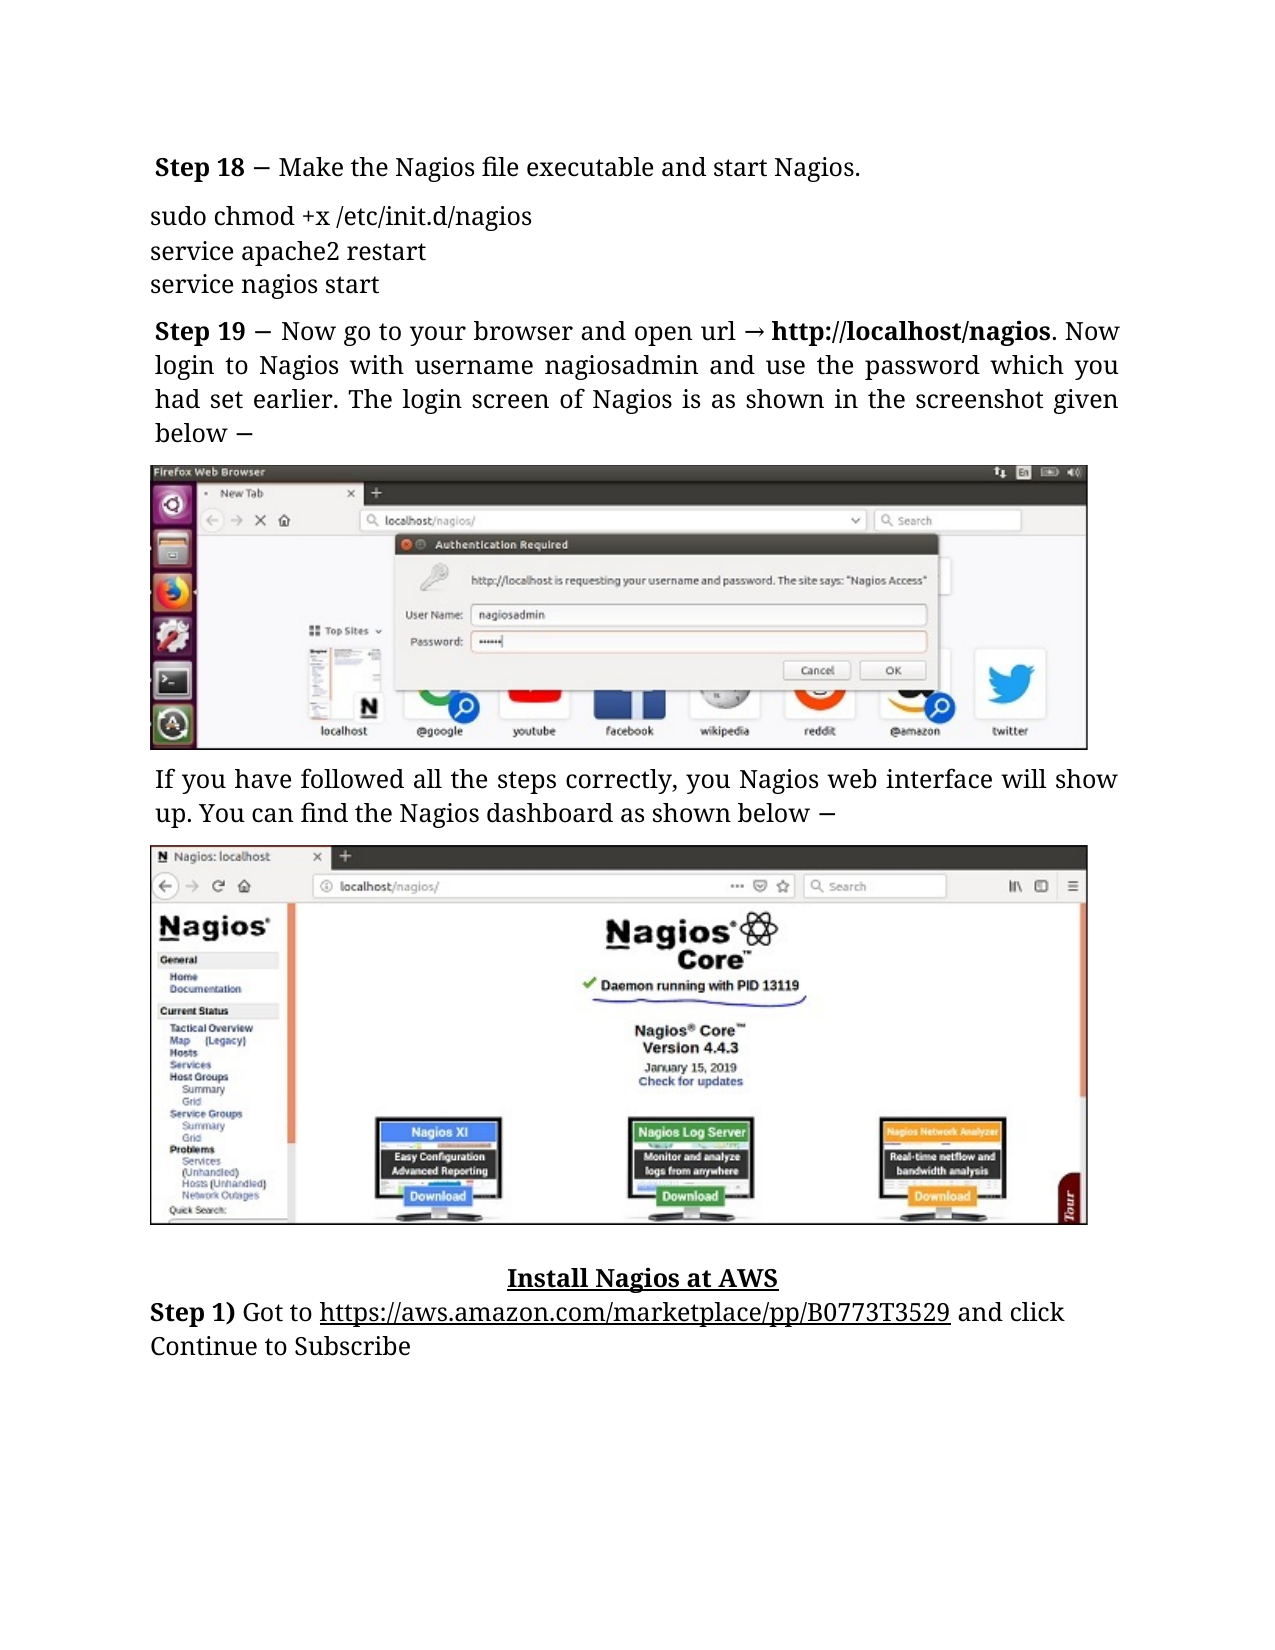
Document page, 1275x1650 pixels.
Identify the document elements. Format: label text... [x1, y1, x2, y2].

text service nagios start [150, 267, 1125, 301]
picture [150, 845, 1088, 1225]
text Step 1) Got to https://aws.amazon.com/marketplace/pp/B0773T3529 and click Continue to Subscribe [150, 1295, 1125, 1363]
text Step 19 − Now go to your browser and open url → http://localhost/nagios. Now login to Nagios with username nagiosadmin and use the password which you had set earlier. The login screen of Nagios is as shown in the screenshot given below − [155, 314, 1120, 450]
text Step 18 − Make the Nagios file executable and start Nagios. [155, 150, 1120, 184]
text sudo chmod +x /etc/init.d/nagios [150, 199, 1125, 233]
text service apache2 restart [150, 233, 1125, 267]
text If you have followed all the steps correctly, you Nagios web interface will show up. You can find the Nagios dashboard as shown below − [155, 762, 1120, 830]
picture [150, 465, 1088, 750]
subtitle Install Nagios at AWS [150, 1261, 1125, 1295]
